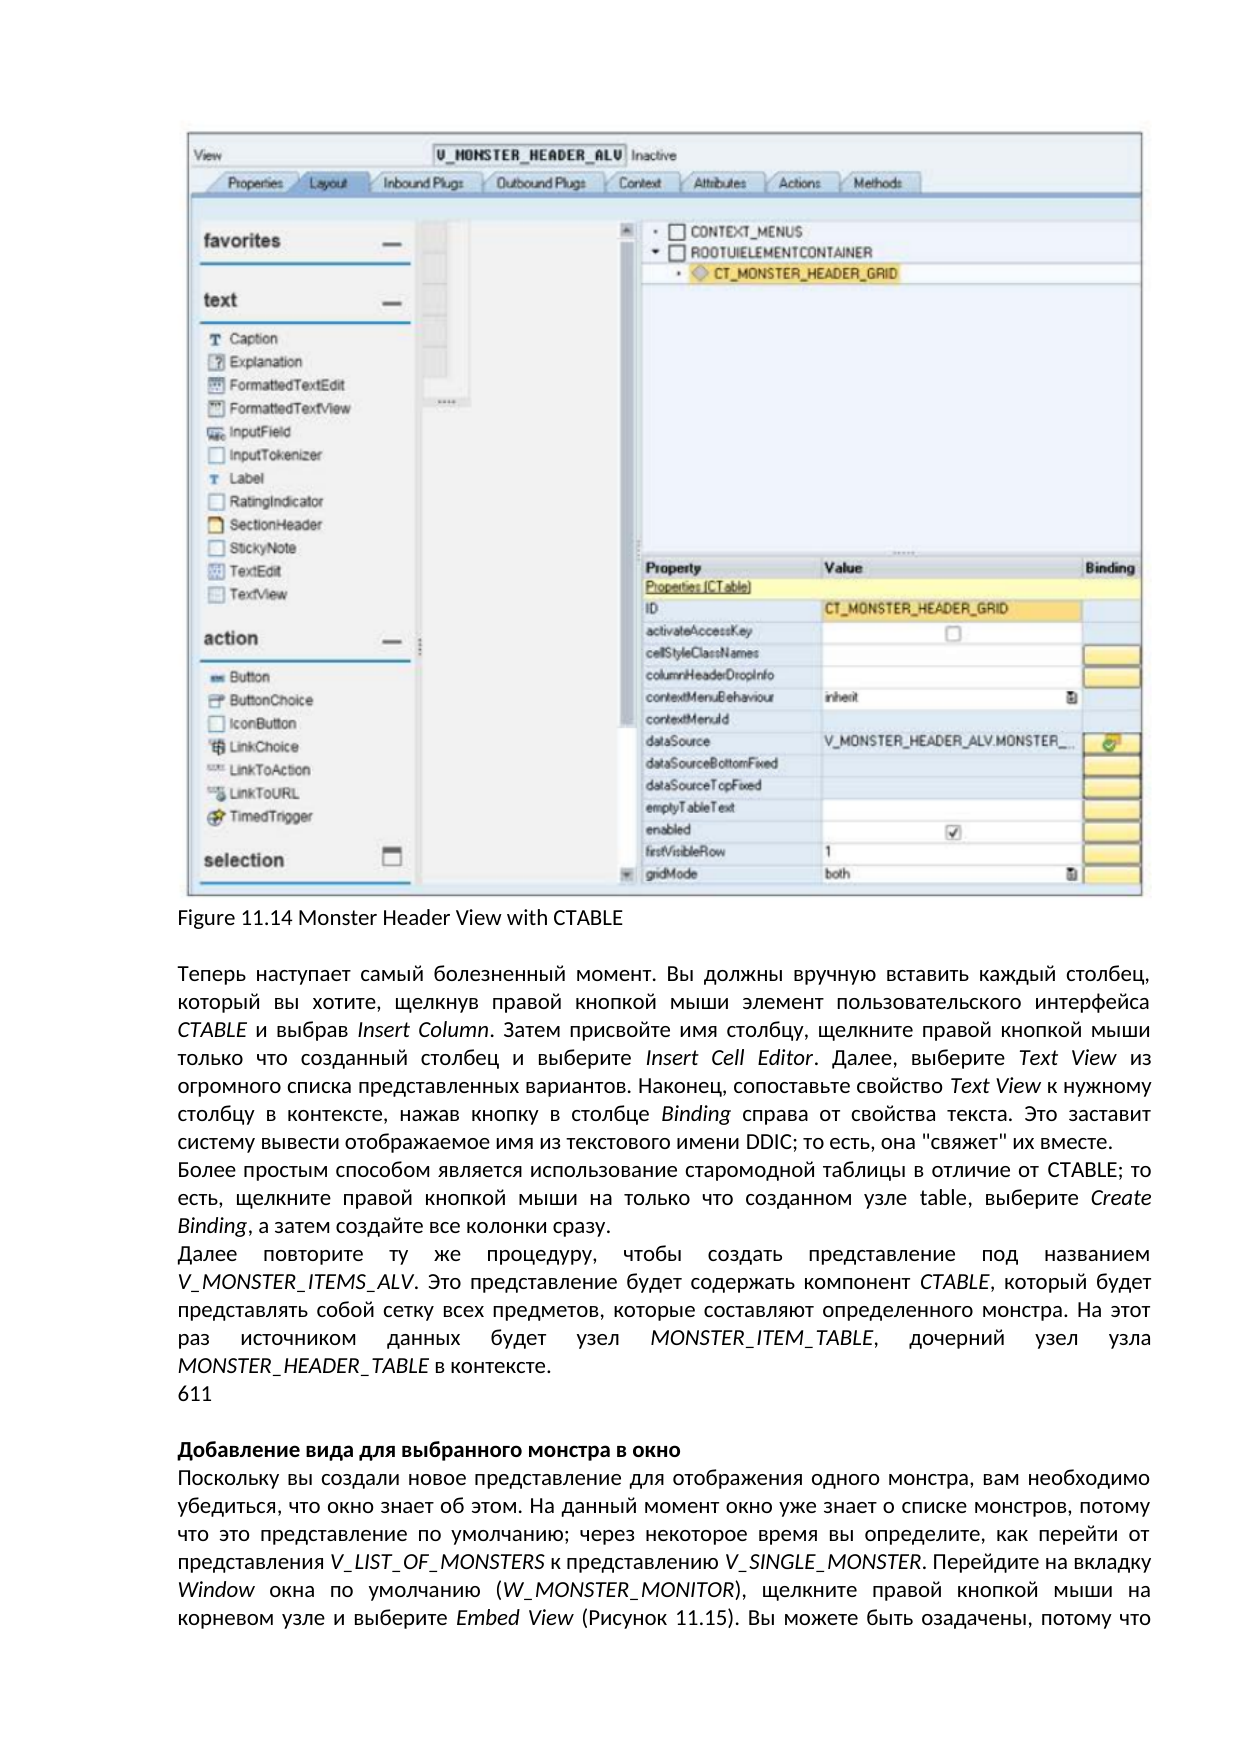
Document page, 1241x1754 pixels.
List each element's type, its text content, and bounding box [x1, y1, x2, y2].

text 611 [177, 1379, 1152, 1407]
text Далее повторите ту же процедуру, чтобы создать представление под названием V_MONSTER_ITEMS_ALV. Это представление будет содержать компонент CTABLE, который будет представлять собой сетку всех предметов, которые составляют определенного монстра. На этот раз источником данных будет узел MONSTER_ITEM_TABLE, дочерний узел узла MONSTER_HEADER_TABLE в контексте. [177, 1239, 1152, 1379]
text Добавление вида для выбранного монстра в окно [177, 1435, 1152, 1463]
text Более простым способом является использование старомодной таблицы в отличие от CTABLE; то есть, щелкните правой кнопкой мыши на только что созданном узле table, выберите Create Binding, а затем создайте все колонки сразу. [177, 1155, 1152, 1239]
picture [177, 118, 1152, 903]
text Figure 11.14 Monster Header View with CTABLE [177, 903, 1152, 931]
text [177, 1463, 1152, 1631]
text Теперь наступает самый болезненный момент. Вы должны вручную вставить каждый столбец, который вы хотите, щелкнув правой кнопкой мыши элемент пользовательского интерфейса CTABLE и выбрав Insert Column. Затем присвойте имя столбцу, щелкните правой кнопкой мыши только что созданный столбец и выберите Insert Cell Editor. Далее, выберите Text View из огромного списка представленных вариантов. Наконец, сопоставьте свойство Text View к нужному столбцу в контексте, нажав кнопку в столбце Binding справа от свойства текста. Это заставит систему вывести отображаемое имя из текстового имени DDIC; то есть, она "свяжет" их вместе. [177, 959, 1152, 1155]
